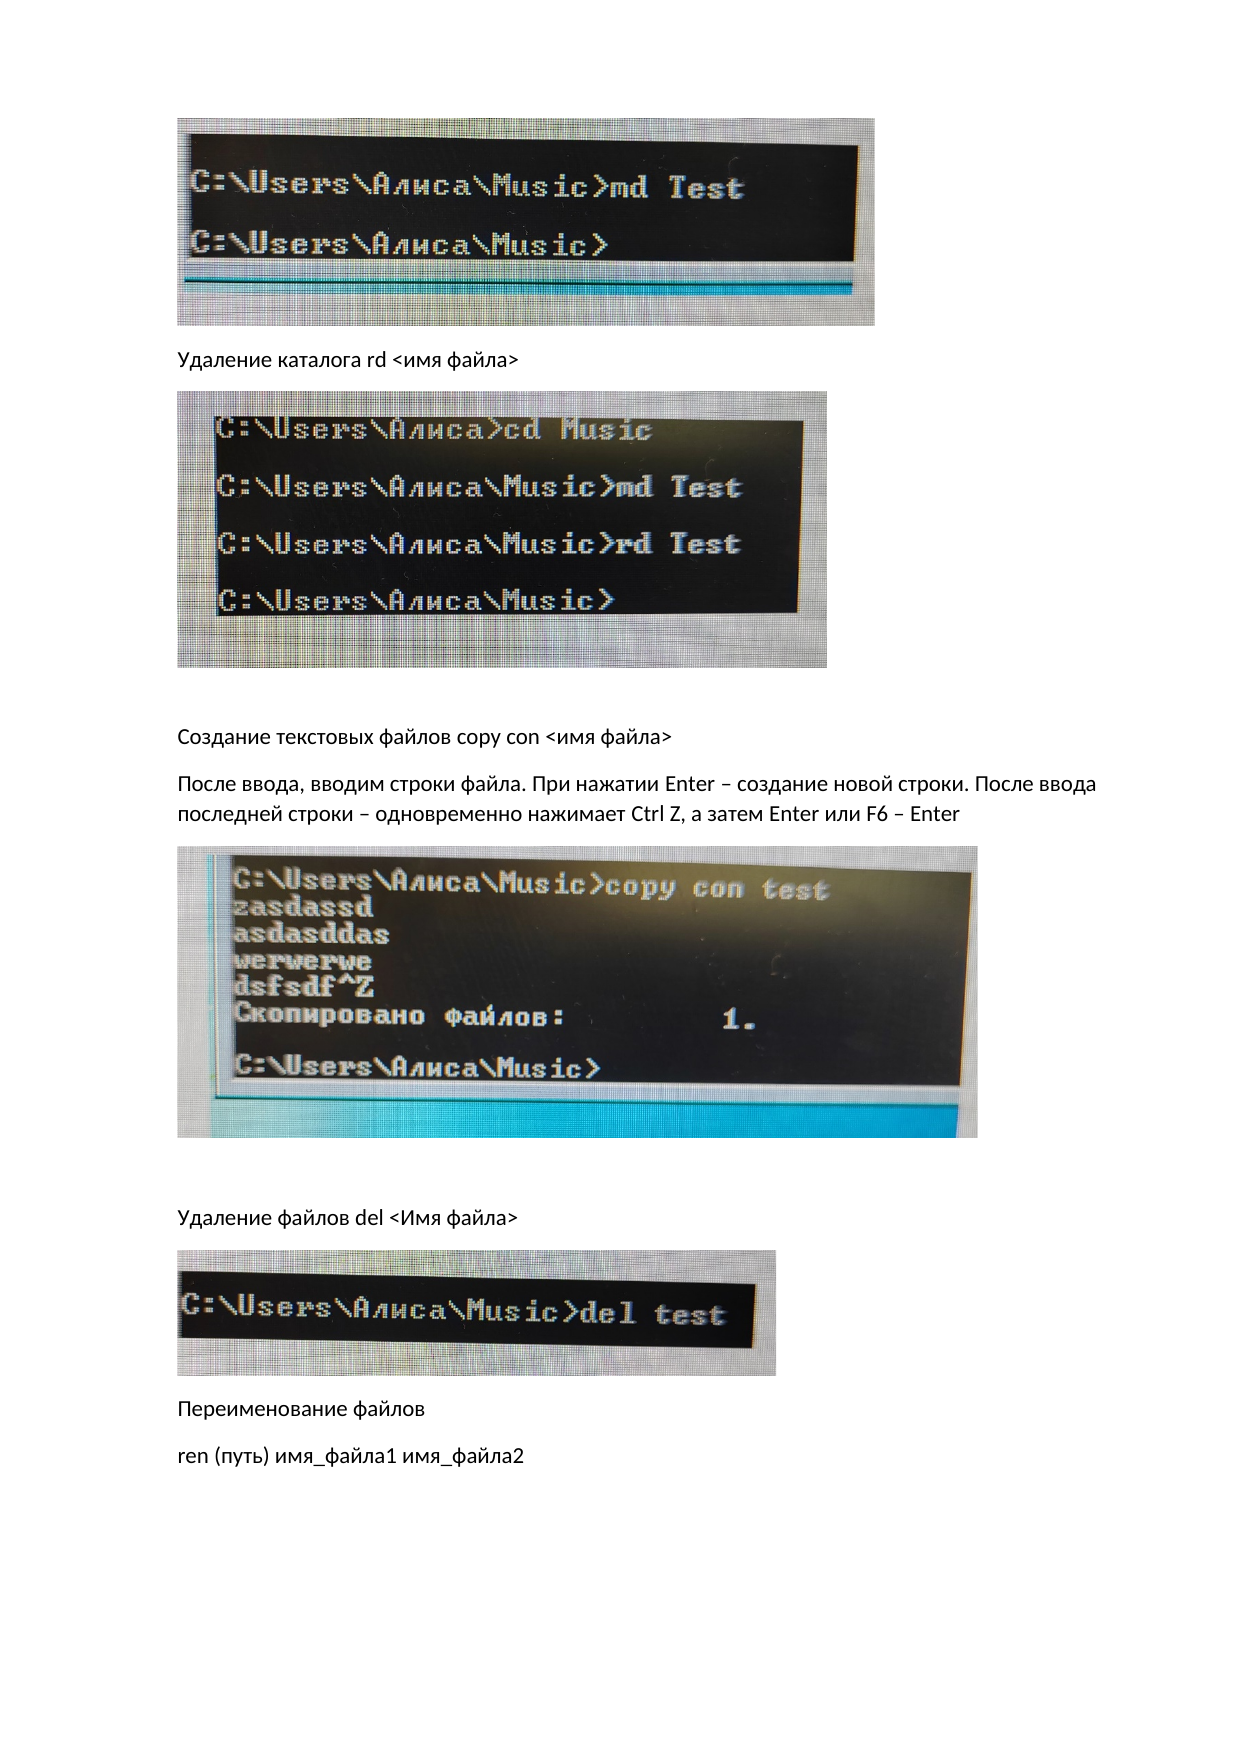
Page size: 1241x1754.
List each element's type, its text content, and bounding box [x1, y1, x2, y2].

text После ввода, вводим строки файла. При нажатии Enter – создание новой строки. После ввода последней строки – одновременно нажимает Ctrl Z, а затем Enter или F6 – Enter [177, 769, 1152, 827]
picture [177, 391, 827, 668]
picture [177, 846, 978, 1138]
text Создание текстовых файлов copy con <имя файла> [177, 692, 1152, 750]
text Удаление файлов del <Имя файла> [177, 1203, 1152, 1231]
text Переименование файлов [177, 1394, 1152, 1422]
picture [177, 1250, 777, 1376]
picture [177, 118, 875, 326]
picture [634, 1108, 638, 1126]
text ren (путь) имя_файла1 имя_файла2 [177, 1441, 1152, 1469]
text Удаление каталога rd <имя файла> [177, 345, 1152, 373]
